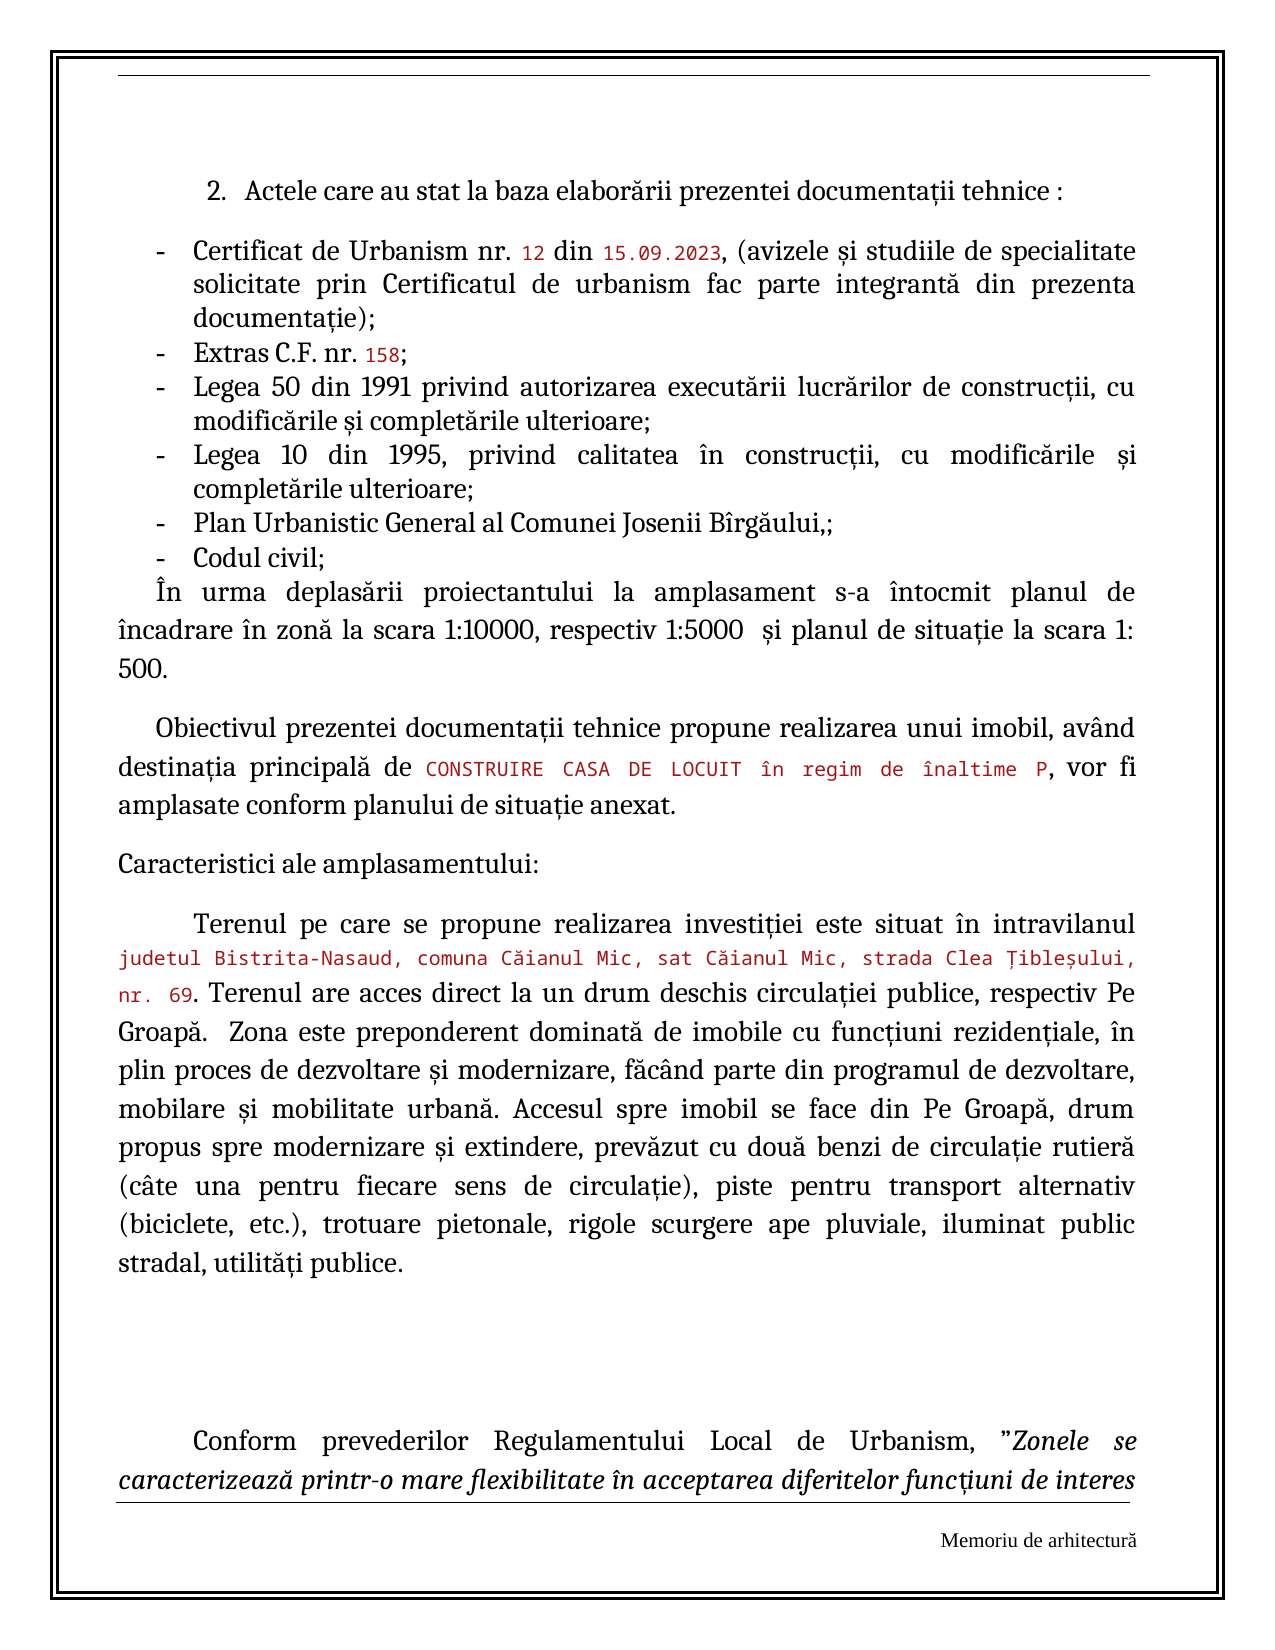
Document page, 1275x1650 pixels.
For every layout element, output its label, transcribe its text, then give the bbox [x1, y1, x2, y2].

list Plan Urbanistic General al Comunei Josenii Bîrgăului,; [156, 506, 1137, 540]
list Codul civil; [156, 540, 1137, 575]
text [118, 1424, 1137, 1496]
text Obiectivul prezentei documentații tehnice propune realizarea unui imobil, având destinația principală de CONSTRUIRE CASA DE LOCUIT în regim de înaltime P, vor fi amplasate conform planului de situație anexat. [118, 711, 1137, 822]
text În urma deplasării proiectantului la amplasament s-a întocmit planul de încadrare în zonă la scara 1:10000, respectiv 1:5000 și planul de situație la scara 1: 500. [118, 575, 1137, 685]
list Extras C.F. nr. 158; [156, 335, 1137, 369]
text Caracteristici ale amplasamentului: [118, 848, 1137, 881]
list Actele care au stat la baza elaborării prezentei documentații tehnice : [207, 174, 1137, 207]
list Legea 10 din 1995, privind calitatea în construcții, cu modificările şi completările ulterioare; [156, 437, 1137, 506]
text Terenul pe care se propune realizarea investiției este situat în intravilanul judetul Bistrita-Nasaud, comuna Căianul Mic, sat Căianul Mic, strada Clea Țibleșului, nr. 69. Terenul are acces direct la un drum deschis circulației publice, respectiv Pe Groapă. Zona este preponderent dominată de imobile cu funcțiuni rezidențiale, în plin proces de dezvoltare și modernizare, făcând parte din programul de dezvoltare, mobilare și mobilitate urbană. Accesul spre imobil se face din Pe Groapă, drum propus spre modernizare și extindere, prevăzut cu două benzi de circulație rutieră (câte una pentru fiecare sens de circulație), piste pentru transport alternativ (biciclete, etc.), trotuare pietonale, rigole scurgere ape pluviale, iluminat public stradal, utilități publice. [118, 907, 1137, 1280]
list Legea 50 din 1991 privind autorizarea executării lucrărilor de construcții, cu modificările și completările ulterioare; [156, 369, 1137, 437]
list Certificat de Urbanism nr. 12 din 15.09.2023, (avizele și studiile de specialitate solicitate prin Certificatul de urbanism fac parte integrantă din prezenta documentație); [156, 233, 1137, 335]
